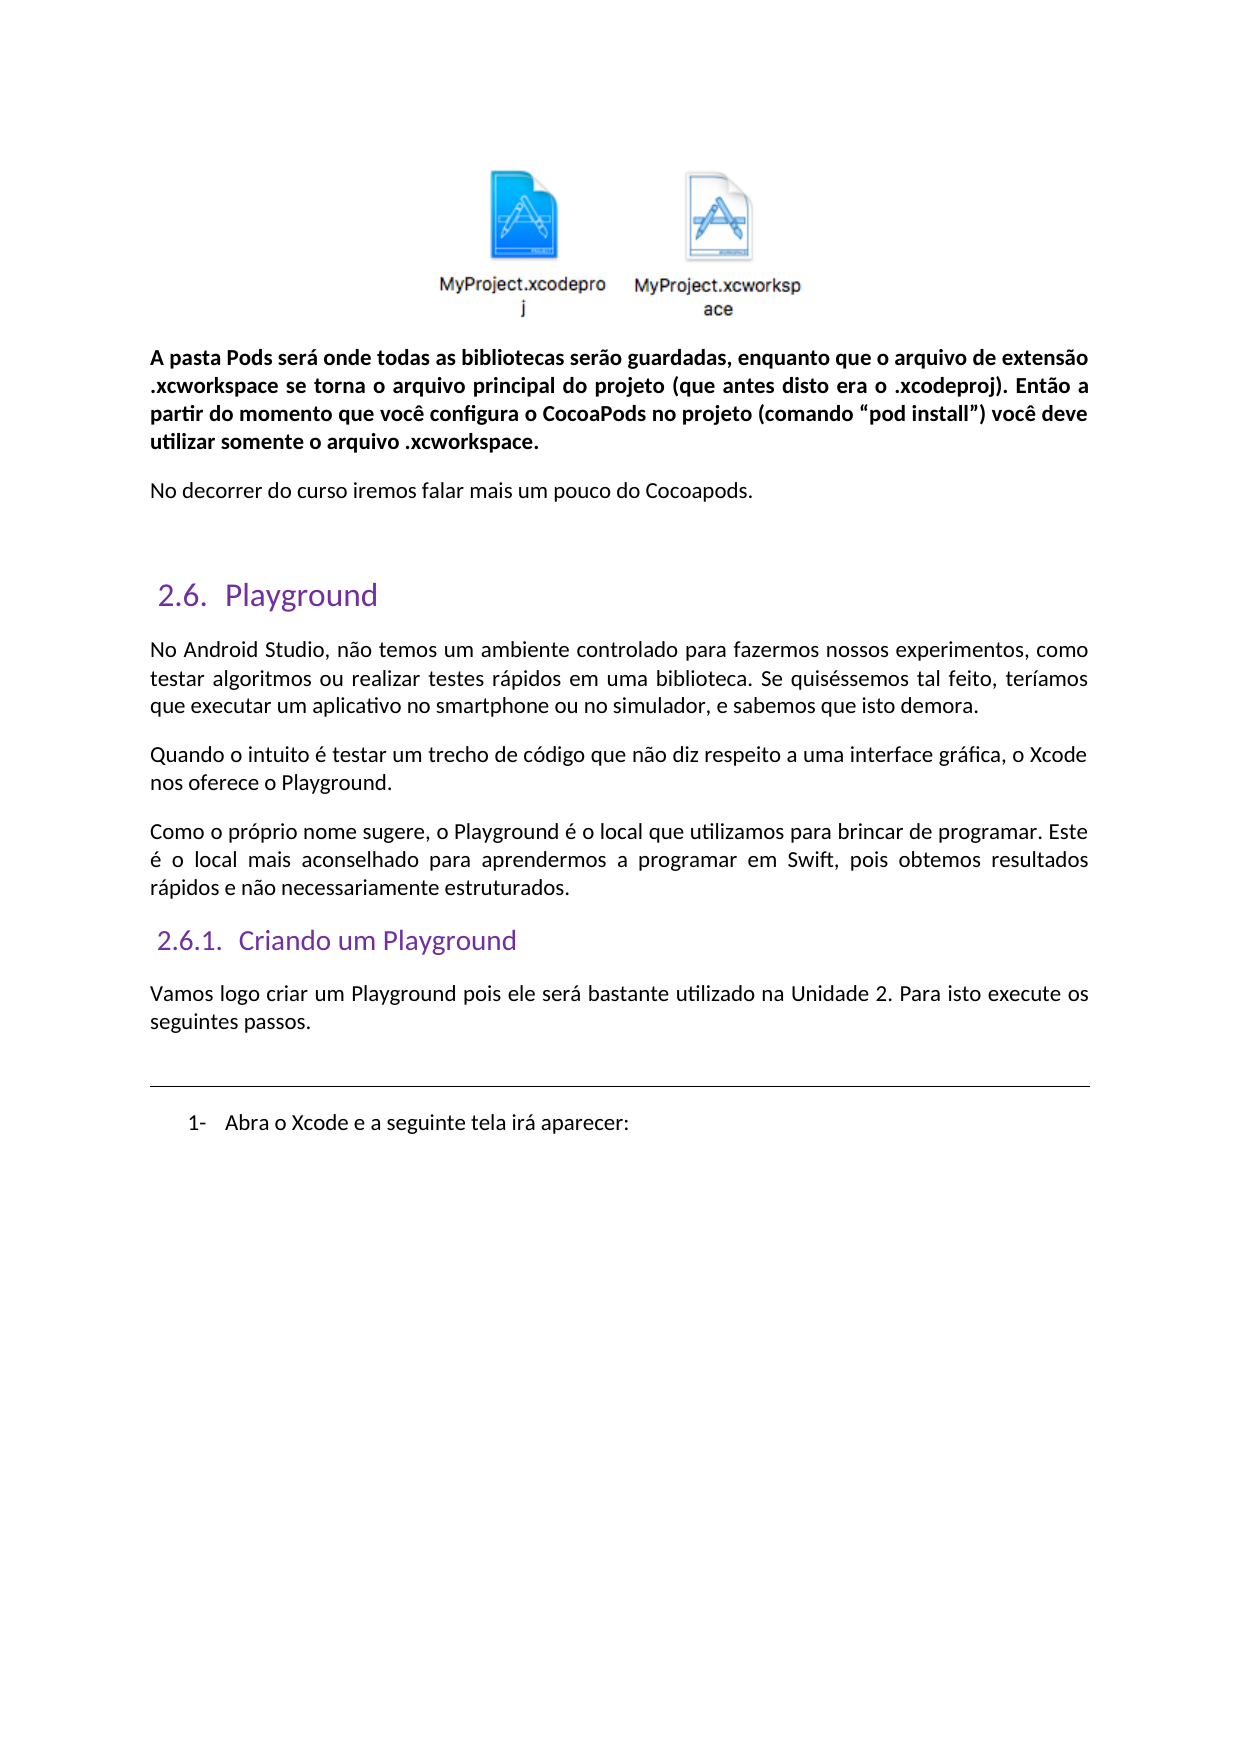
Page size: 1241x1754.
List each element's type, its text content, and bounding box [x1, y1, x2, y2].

subtitle Playground [192, 574, 1090, 615]
list Abra o Xcode e a seguinte tela irá aparecer: [187, 1108, 1090, 1136]
picture [419, 150, 822, 323]
text No decorrer do curso iremos falar mais um pouco do Cocoapods. [150, 476, 1090, 504]
text Quando o intuito é testar um trecho de código que não diz respeito a uma interface gráfica, o Xcode nos oferece o Playground. [150, 741, 1090, 797]
text Como o próprio nome sugere, o Playground é o local que utilizamos para brincar de programar. Este é o local mais aconselhado para aprendermos a programar em Swift, pois obtemos resultados rápidos e não necessariamente estruturados. [150, 817, 1090, 901]
text No Android Studio, não temos um ambiente controlado para fazermos nossos experimentos, como testar algoritmos ou realizar testes rápidos em uma biblioteca. Se quiséssemos tal feito, teríamos que executar um aplicativo no smartphone ou no simulador, e sabemos que isto demora. [150, 636, 1090, 720]
subtitle Criando um Playground [223, 922, 1090, 958]
text A pasta Pods será onde todas as bibliotecas serão guardadas, enquanto que o arquivo de extensão .xcworkspace se torna o arquivo principal do projeto (que antes disto era o .xcodeproj). Então a partir do momento que você configura o CocoaPods no projeto (comando “pod install”) você deve utilizar somente o arquivo .xcworkspace. [150, 343, 1090, 456]
text Vamos logo criar um Playground pois ele será bastante utilizado na Unidade 2. Para isto execute os seguintes passos. [150, 979, 1090, 1035]
